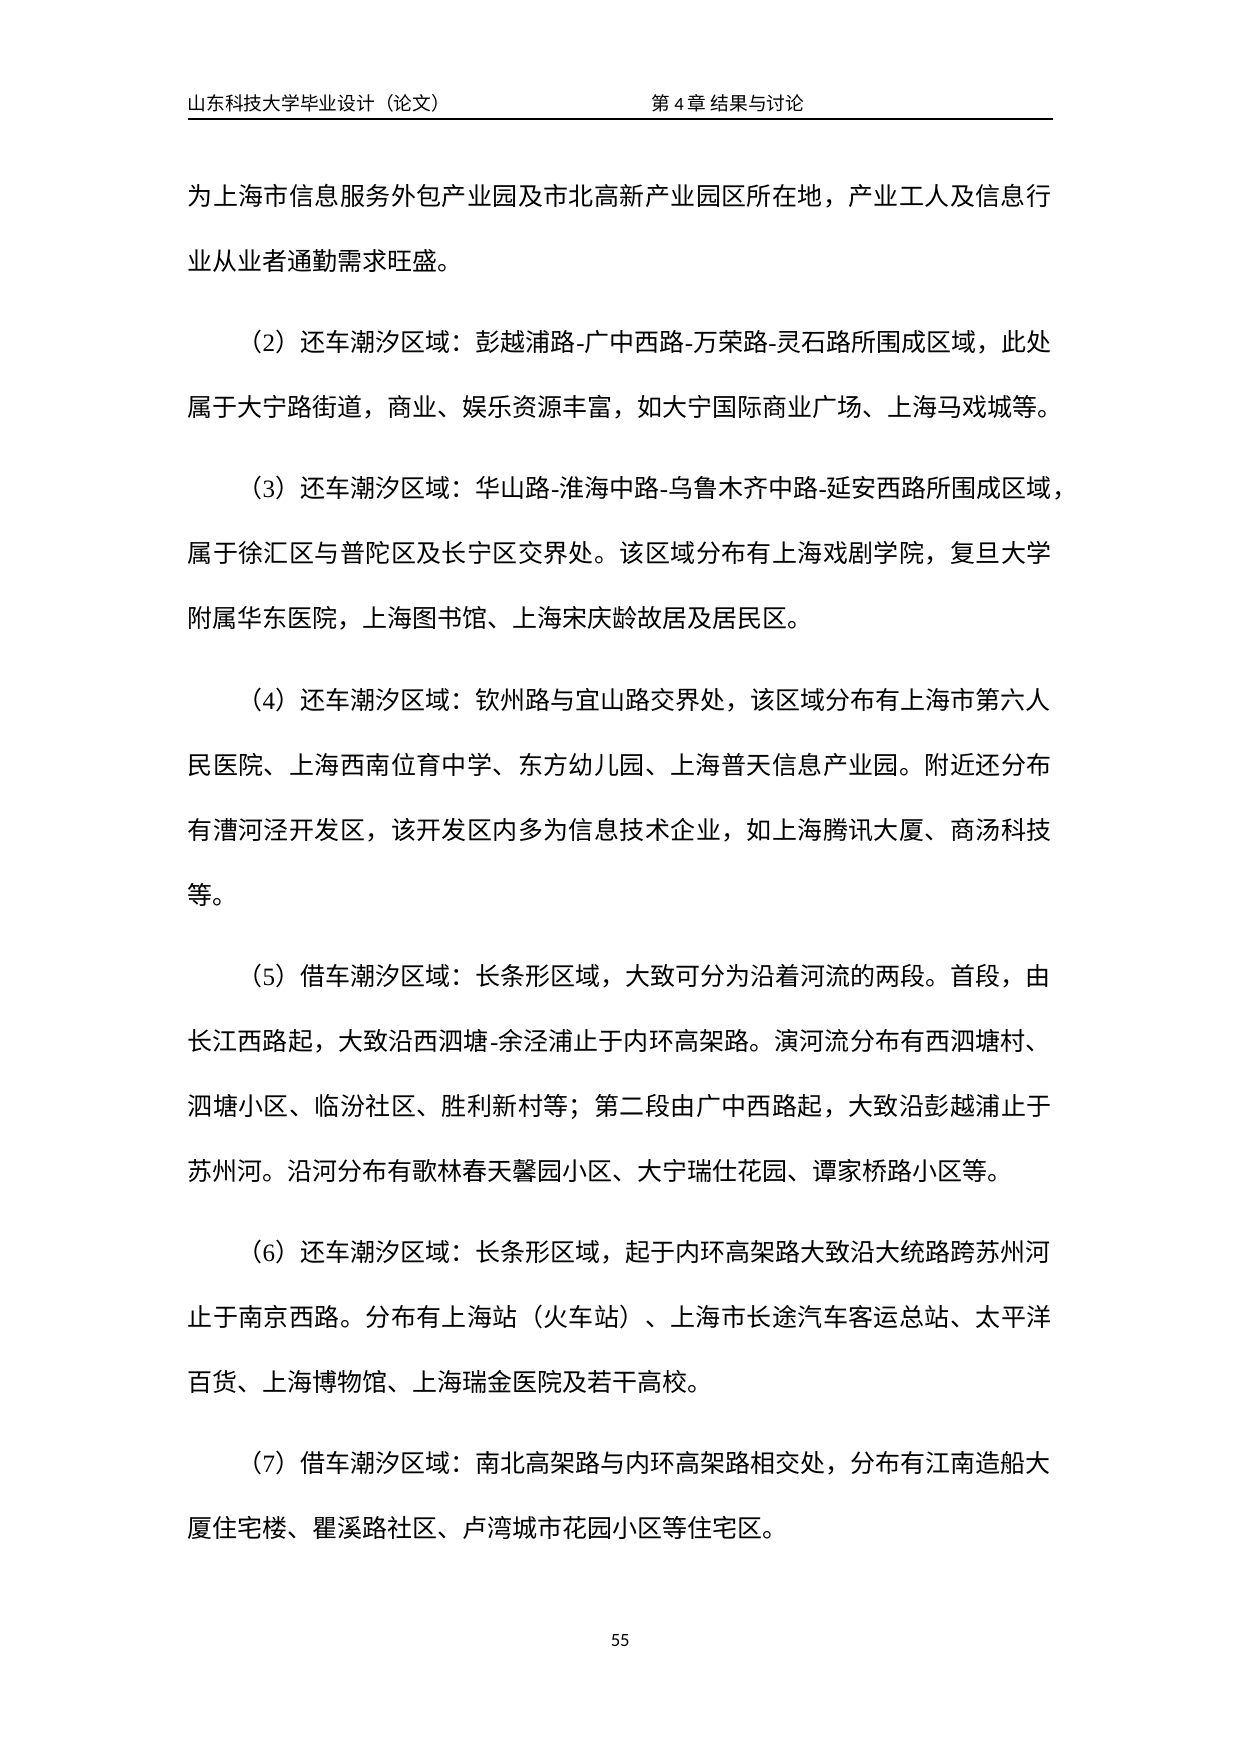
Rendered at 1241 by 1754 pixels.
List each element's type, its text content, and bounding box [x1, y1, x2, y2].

text （2）还车潮汐区域：彭越浦路-广中西路-万荣路-灵石路所围成区域，此处属于大宁路街道，商业、娱乐资源丰富，如大宁国际商业广场、上海马戏城等。 [187, 308, 1053, 438]
text （7）借车潮汐区域：南北高架路与内环高架路相交处，分布有江南造船大厦住宅楼、瞿溪路社区、卢湾城市花园小区等住宅区。 [187, 1429, 1053, 1559]
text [187, 162, 1053, 292]
text （6）还车潮汐区域：长条形区域，起于内环高架路大致沿大统路跨苏州河止于南京西路。分布有上海站（火车站）、上海市长途汽车客运总站、太平洋百货、上海博物馆、上海瑞金医院及若干高校。 [187, 1218, 1053, 1413]
text （4）还车潮汐区域：钦州路与宜山路交界处，该区域分布有上海市第六人民医院、上海西南位育中学、东方幼儿园、上海普天信息产业园。附近还分布有漕河泾开发区，该开发区内多为信息技术企业，如上海腾讯大厦、商汤科技等。 [187, 666, 1053, 926]
text （3）还车潮汐区域：华山路-淮海中路-乌鲁木齐中路-延安西路所围成区域，属于徐汇区与普陀区及长宁区交界处。该区域分布有上海戏剧学院，复旦大学附属华东医院，上海图书馆、上海宋庆龄故居及居民区。 [187, 454, 1053, 649]
text （5）借车潮汐区域：长条形区域，大致可分为沿着河流的两段。首段，由长江西路起，大致沿西泗塘-余泾浦止于内环高架路。演河流分布有西泗塘村、泗塘小区、临汾社区、胜利新村等；第二段由广中西路起，大致沿彭越浦止于苏州河。沿河分布有歌林春天馨园小区、大宁瑞仕花园、谭家桥路小区等。 [187, 942, 1053, 1202]
